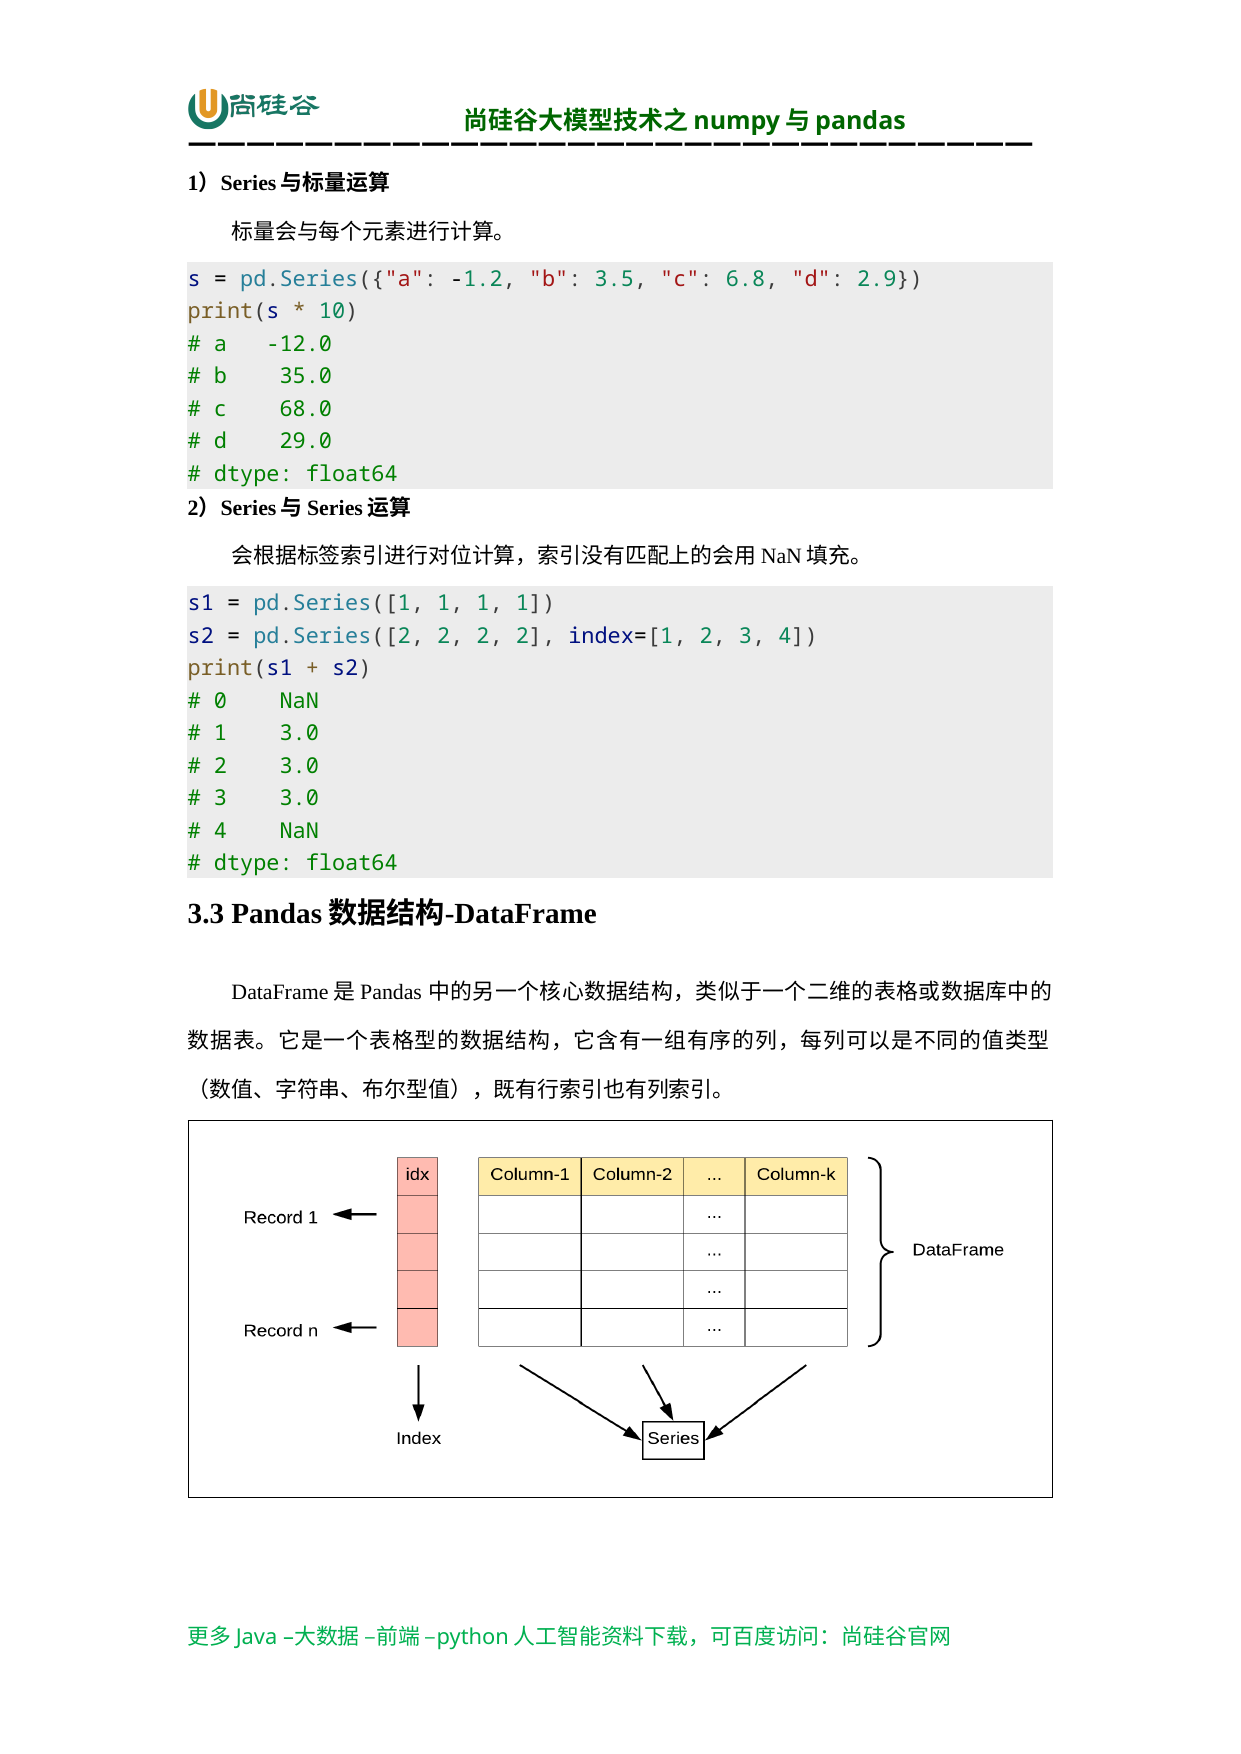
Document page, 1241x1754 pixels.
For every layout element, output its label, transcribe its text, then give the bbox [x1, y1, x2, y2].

text # 2 3.0 [187, 748, 1053, 781]
text 会根据标签索引进行对位计算，索引没有匹配上的会用NaN填充。 [187, 537, 1053, 570]
picture [187, 88, 321, 130]
text # d 29.0 [187, 424, 1053, 457]
text # 4 NaN [187, 813, 1053, 846]
text # 0 NaN [187, 683, 1053, 716]
text s = pd.Series({"a": -1.2, "b": 3.5, "c": 6.8, "d": 2.9}) [187, 262, 1053, 294]
text Series与Series运算 [187, 489, 1053, 522]
picture [189, 1121, 1052, 1497]
text s1 = pd.Series([1, 1, 1, 1]) [187, 586, 1053, 618]
text # c 68.0 [187, 392, 1053, 424]
text # 1 3.0 [187, 716, 1053, 748]
text print(s1 + s2) [187, 651, 1053, 683]
text # b 35.0 [187, 359, 1053, 392]
text DataFrame是Pandas 中的另一个核心数据结构，类似于一个二维的表格或数据库中的数据表。它是一个表格型的数据结构，它含有一组有序的列，每列可以是不同的值类型（数值、字符串、布尔型值），既有行索引也有列索引。 [187, 974, 1053, 1104]
text print(s * 10) [187, 294, 1053, 327]
text # 3 3.0 [187, 781, 1053, 813]
text # dtype: float64 [187, 846, 1053, 878]
text 标量会与每个元素进行计算。 [187, 213, 1053, 246]
text s2 = pd.Series([2, 2, 2, 2], index=[1, 2, 3, 4]) [187, 618, 1053, 651]
text # a -12.0 [187, 327, 1053, 359]
text Pandas数据结构-DataFrame [187, 878, 1053, 943]
text Series与标量运算 [187, 165, 1053, 197]
text # dtype: float64 [187, 457, 1053, 489]
